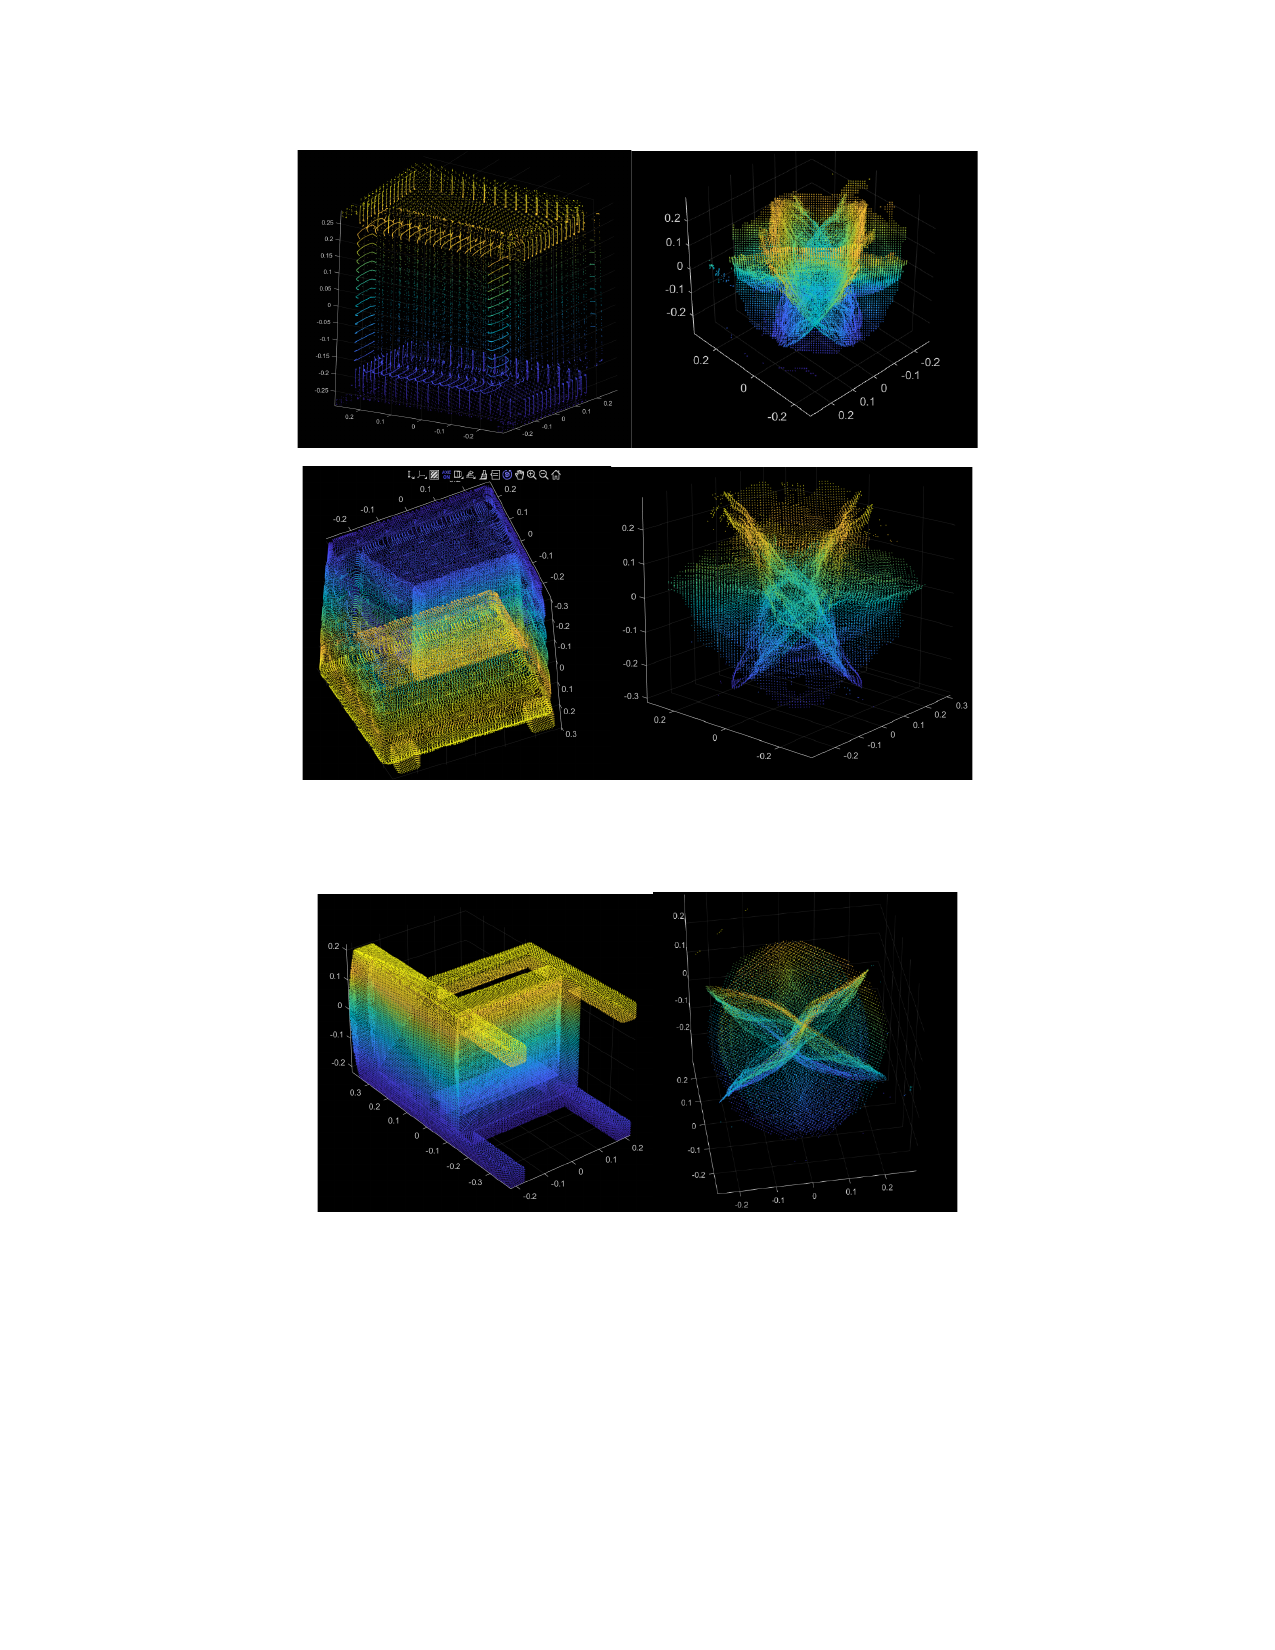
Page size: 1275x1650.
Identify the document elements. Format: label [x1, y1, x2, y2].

picture [302, 466, 973, 780]
picture [317, 892, 958, 1212]
picture [297, 150, 978, 448]
